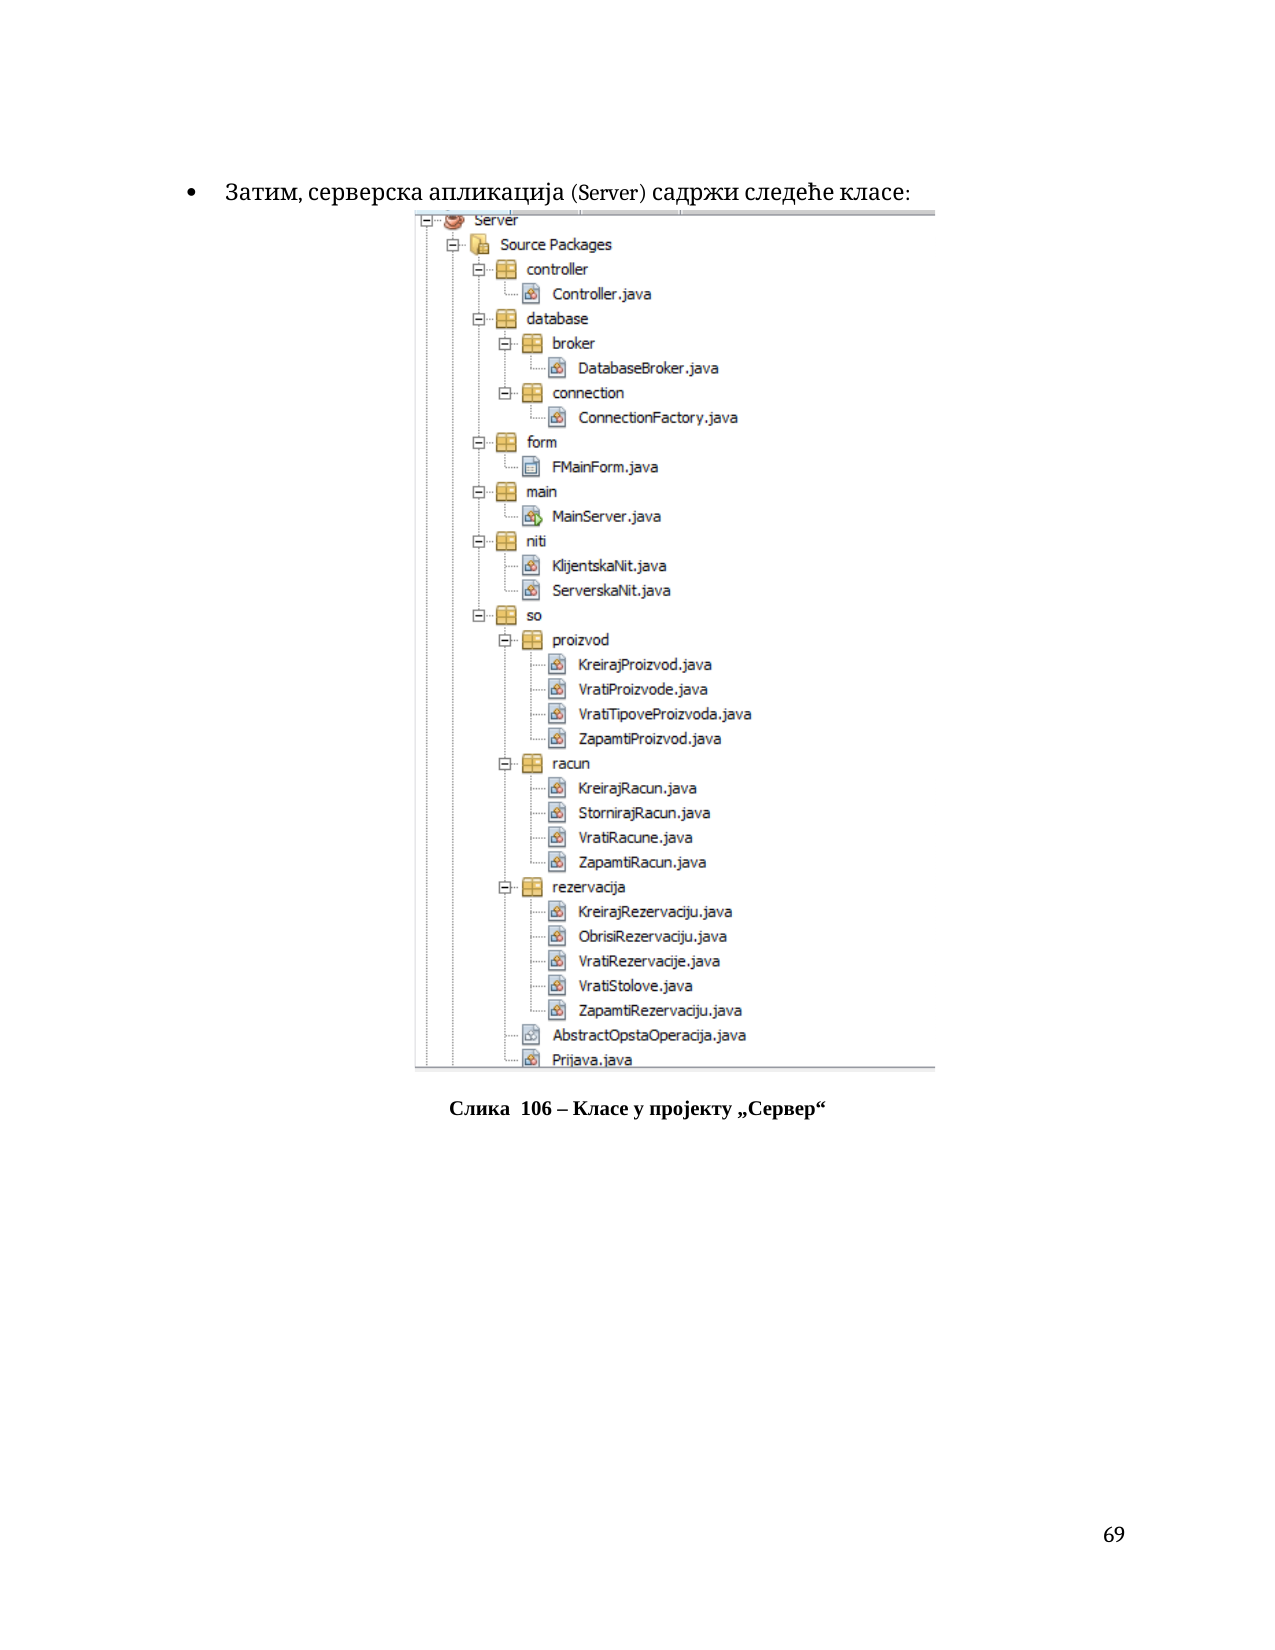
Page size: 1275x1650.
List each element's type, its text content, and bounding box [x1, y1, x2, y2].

picture [414, 210, 936, 1072]
text Слика 106 – Класе у пројекту „Сервер“ [150, 1096, 1125, 1120]
list Затим, серверска апликација (Server) садржи следеће класе: [187, 180, 1125, 207]
